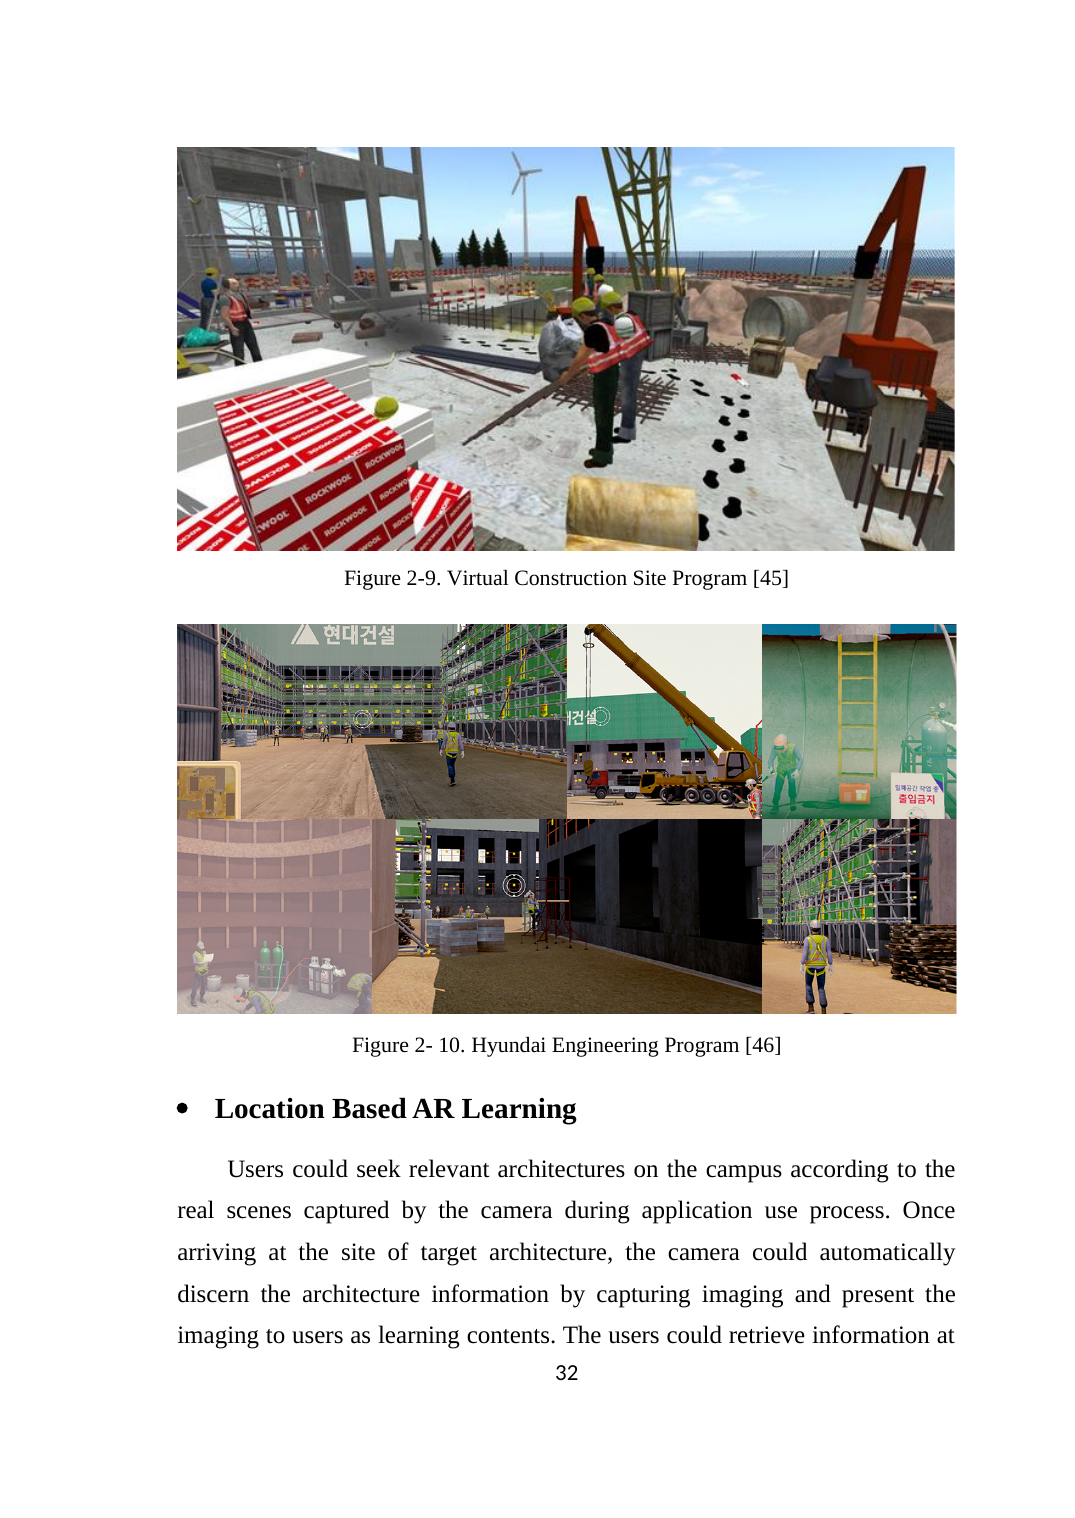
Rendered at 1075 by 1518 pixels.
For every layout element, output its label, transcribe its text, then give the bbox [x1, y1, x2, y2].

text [177, 1144, 956, 1352]
picture [177, 623, 957, 1014]
list Location Based AR Learning [177, 1091, 956, 1125]
picture [177, 147, 955, 551]
text Figure 2-9. Virtual Construction Site Program [45] [177, 565, 956, 590]
